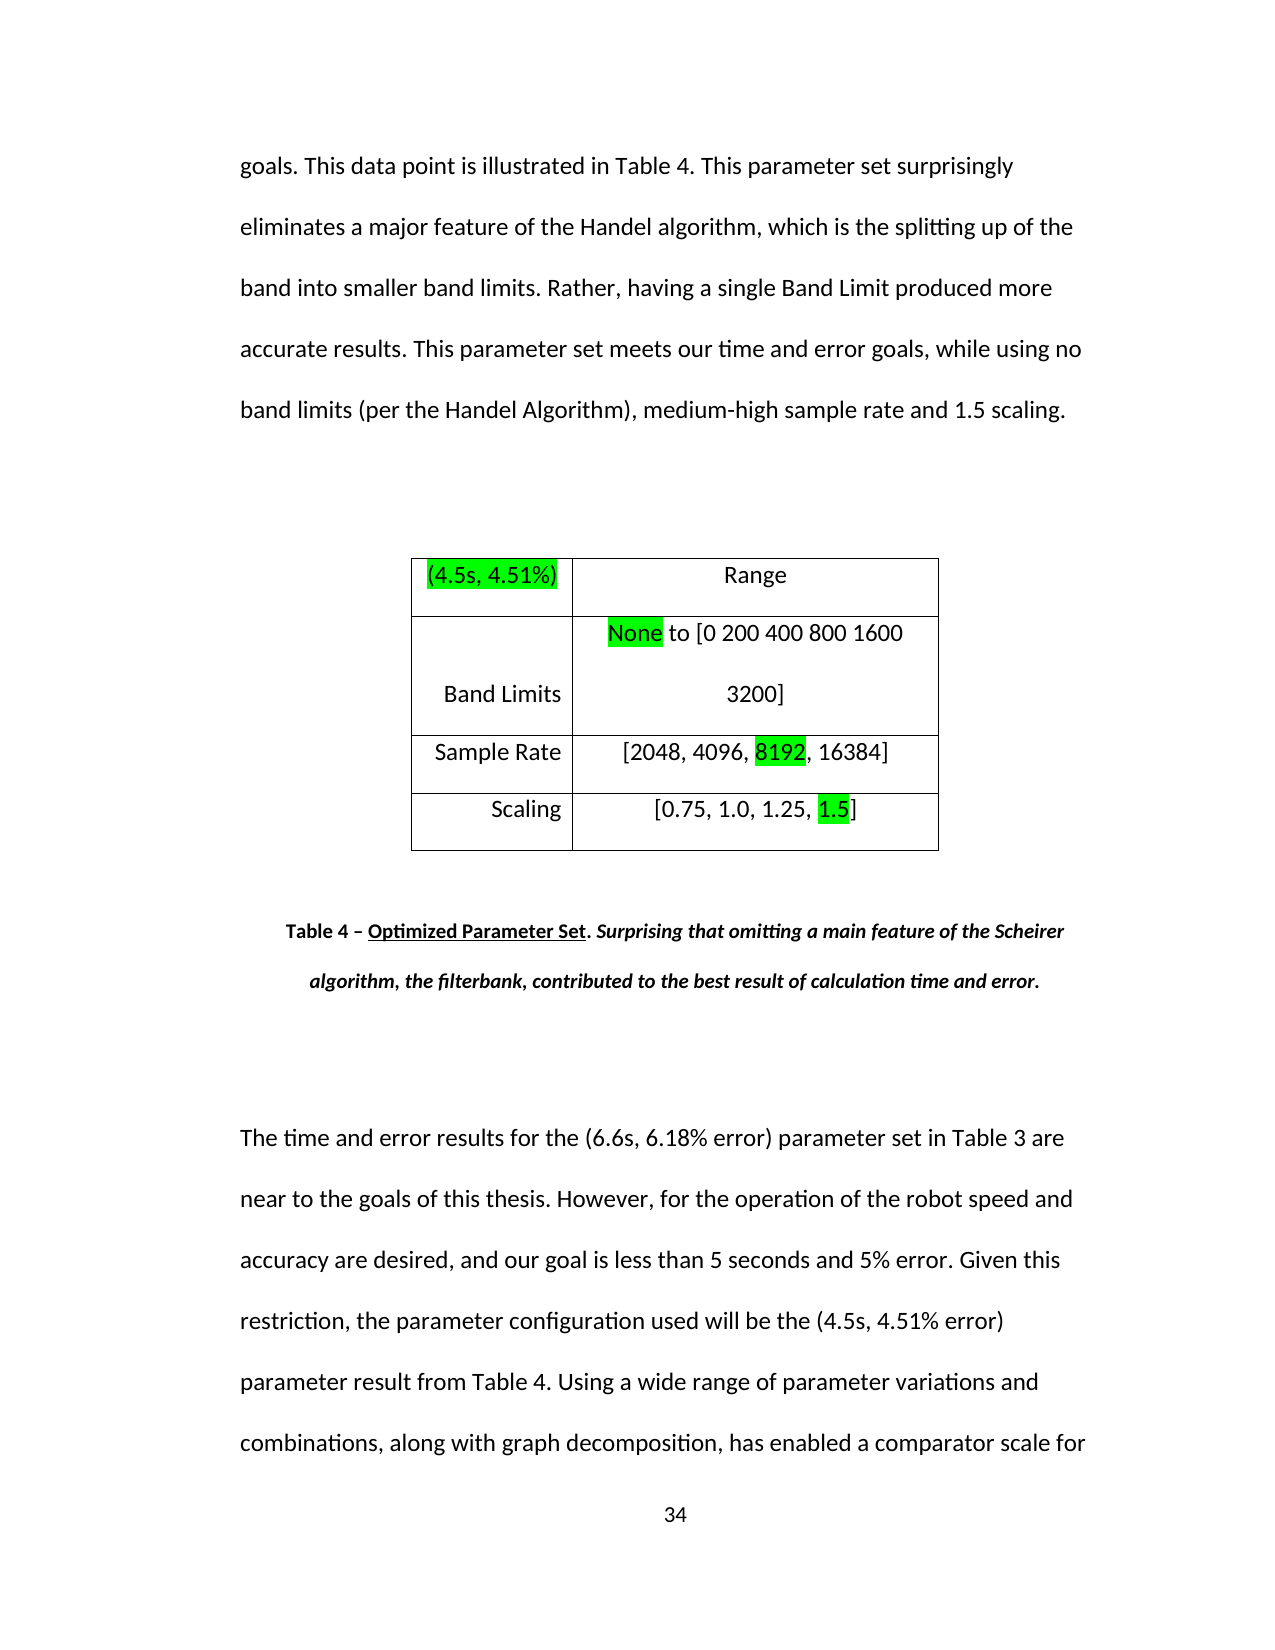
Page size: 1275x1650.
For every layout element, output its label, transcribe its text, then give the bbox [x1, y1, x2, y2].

table_cell [2048, 4096, 8192, 16384] [573, 736, 938, 792]
table_cell [0.75, 1.0, 1.25, 1.5] [573, 794, 938, 850]
table_cell Sample Rate [412, 736, 572, 792]
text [240, 1122, 1110, 1458]
table_cell Scaling [412, 794, 572, 850]
table_cell None to [0 200 400 800 1600 3200] [573, 617, 938, 734]
table_header (4.5s, 4.51%) [412, 559, 572, 616]
text Table 4 – Optimized Parameter Set. Surprising that omitting a main feature of the Scheirer algorithm, the filterbank, contributed to the best result of calculation time and error. [240, 918, 1110, 994]
table_cell Band Limits [412, 617, 572, 734]
table_header Range [573, 559, 938, 616]
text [240, 150, 1110, 425]
